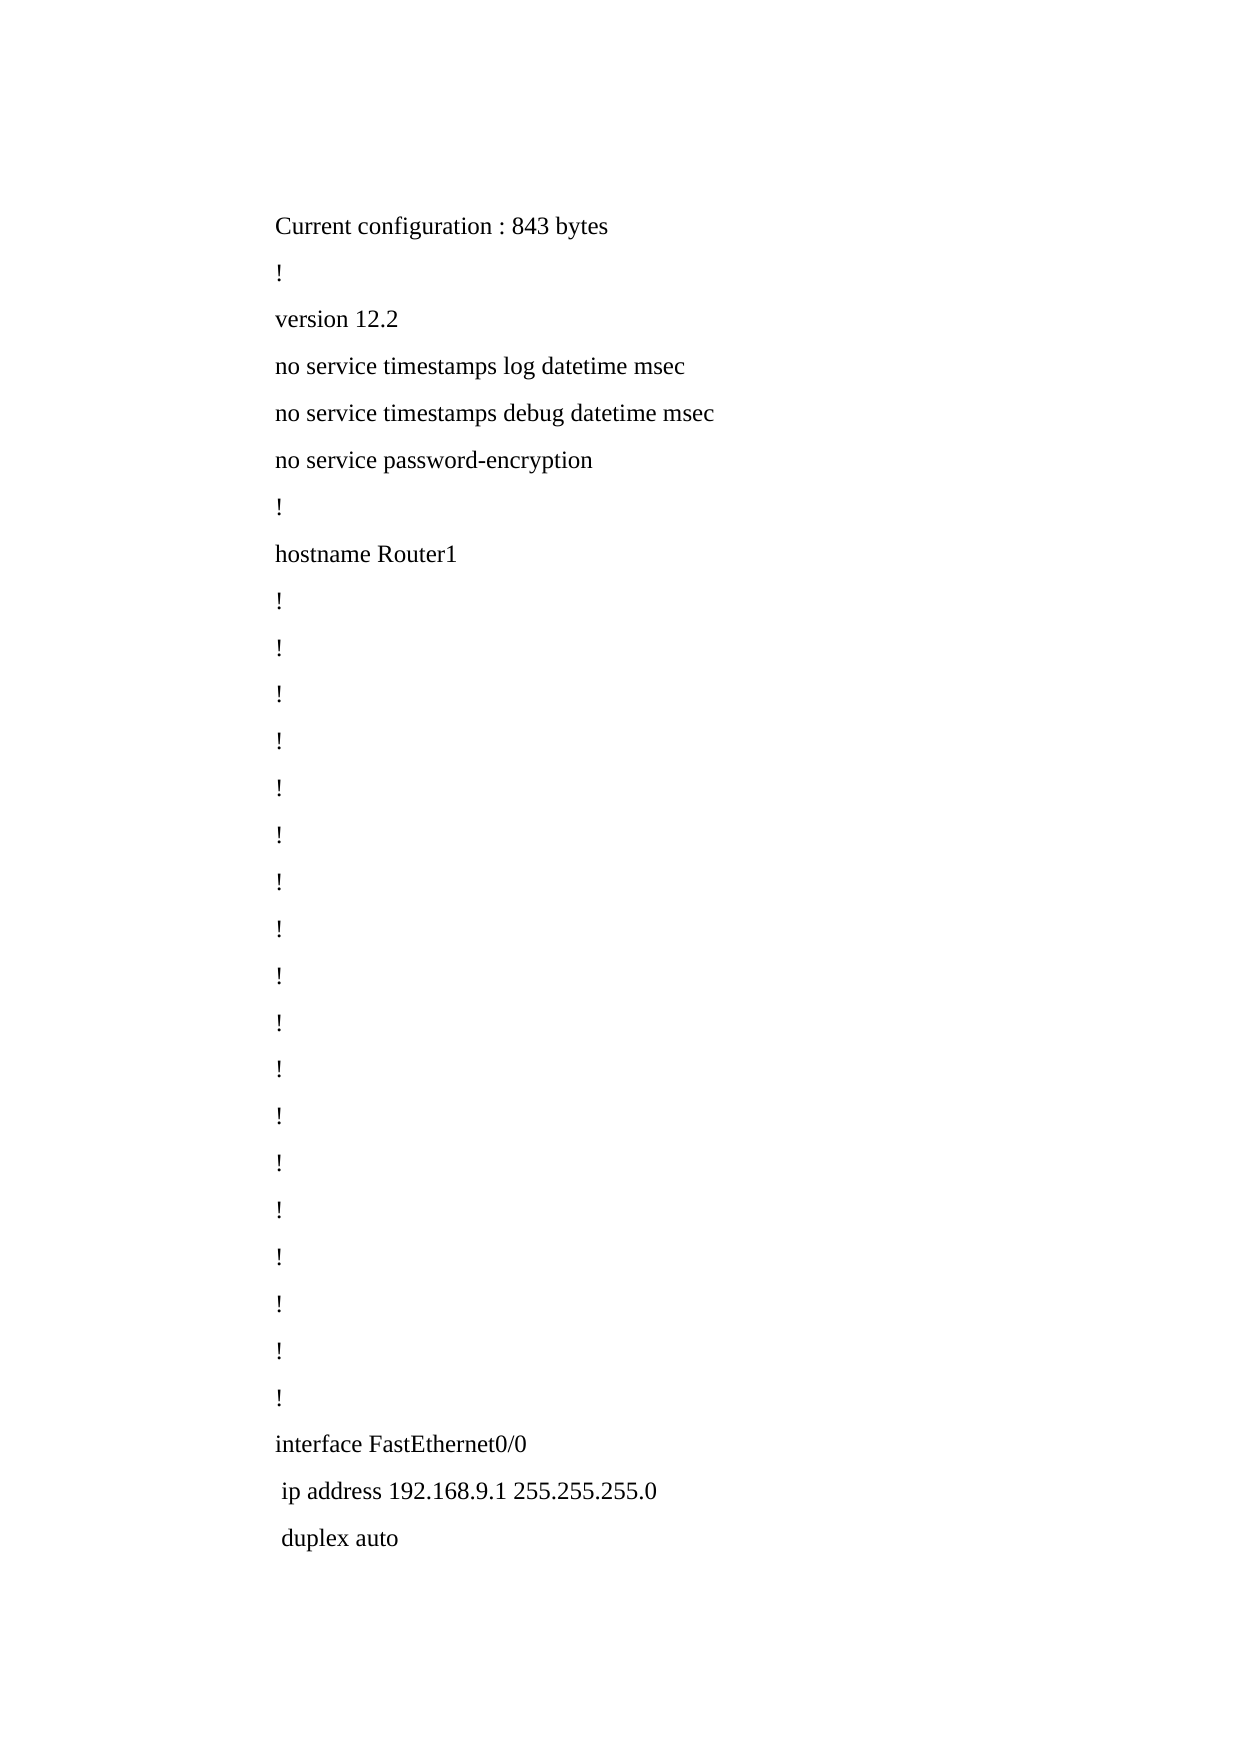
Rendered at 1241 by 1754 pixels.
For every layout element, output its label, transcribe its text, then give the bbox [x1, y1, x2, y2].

text ! [231, 912, 1053, 944]
text ! [231, 1287, 1053, 1319]
text ! [231, 959, 1053, 991]
text ! [231, 818, 1053, 851]
text duplex auto [231, 1521, 1053, 1554]
text ! [231, 1146, 1053, 1179]
text ! [231, 1240, 1053, 1273]
text no service password-encryption [231, 443, 1053, 476]
text ! [231, 490, 1053, 523]
text ! [231, 631, 1053, 663]
text ! [231, 1053, 1053, 1085]
text interface FastEthernet0/0 [231, 1428, 1053, 1460]
text ! [231, 1193, 1053, 1226]
text no service timestamps debug datetime msec [231, 396, 1053, 429]
text ! [231, 1381, 1053, 1413]
text ! [231, 1334, 1053, 1366]
text ip address 192.168.9.1 255.255.255.0 [231, 1474, 1053, 1507]
text Current configuration : 843 bytes [231, 209, 1053, 241]
text ! [231, 771, 1053, 804]
text ! [231, 865, 1053, 898]
text no service timestamps log datetime msec [231, 349, 1053, 382]
text ! [231, 1006, 1053, 1038]
text ! [231, 584, 1053, 616]
text hostname Router1 [231, 537, 1053, 569]
text ! [231, 256, 1053, 288]
text ! [231, 1099, 1053, 1132]
text ! [231, 678, 1053, 710]
text version 12.2 [231, 303, 1053, 335]
text ! [231, 724, 1053, 757]
